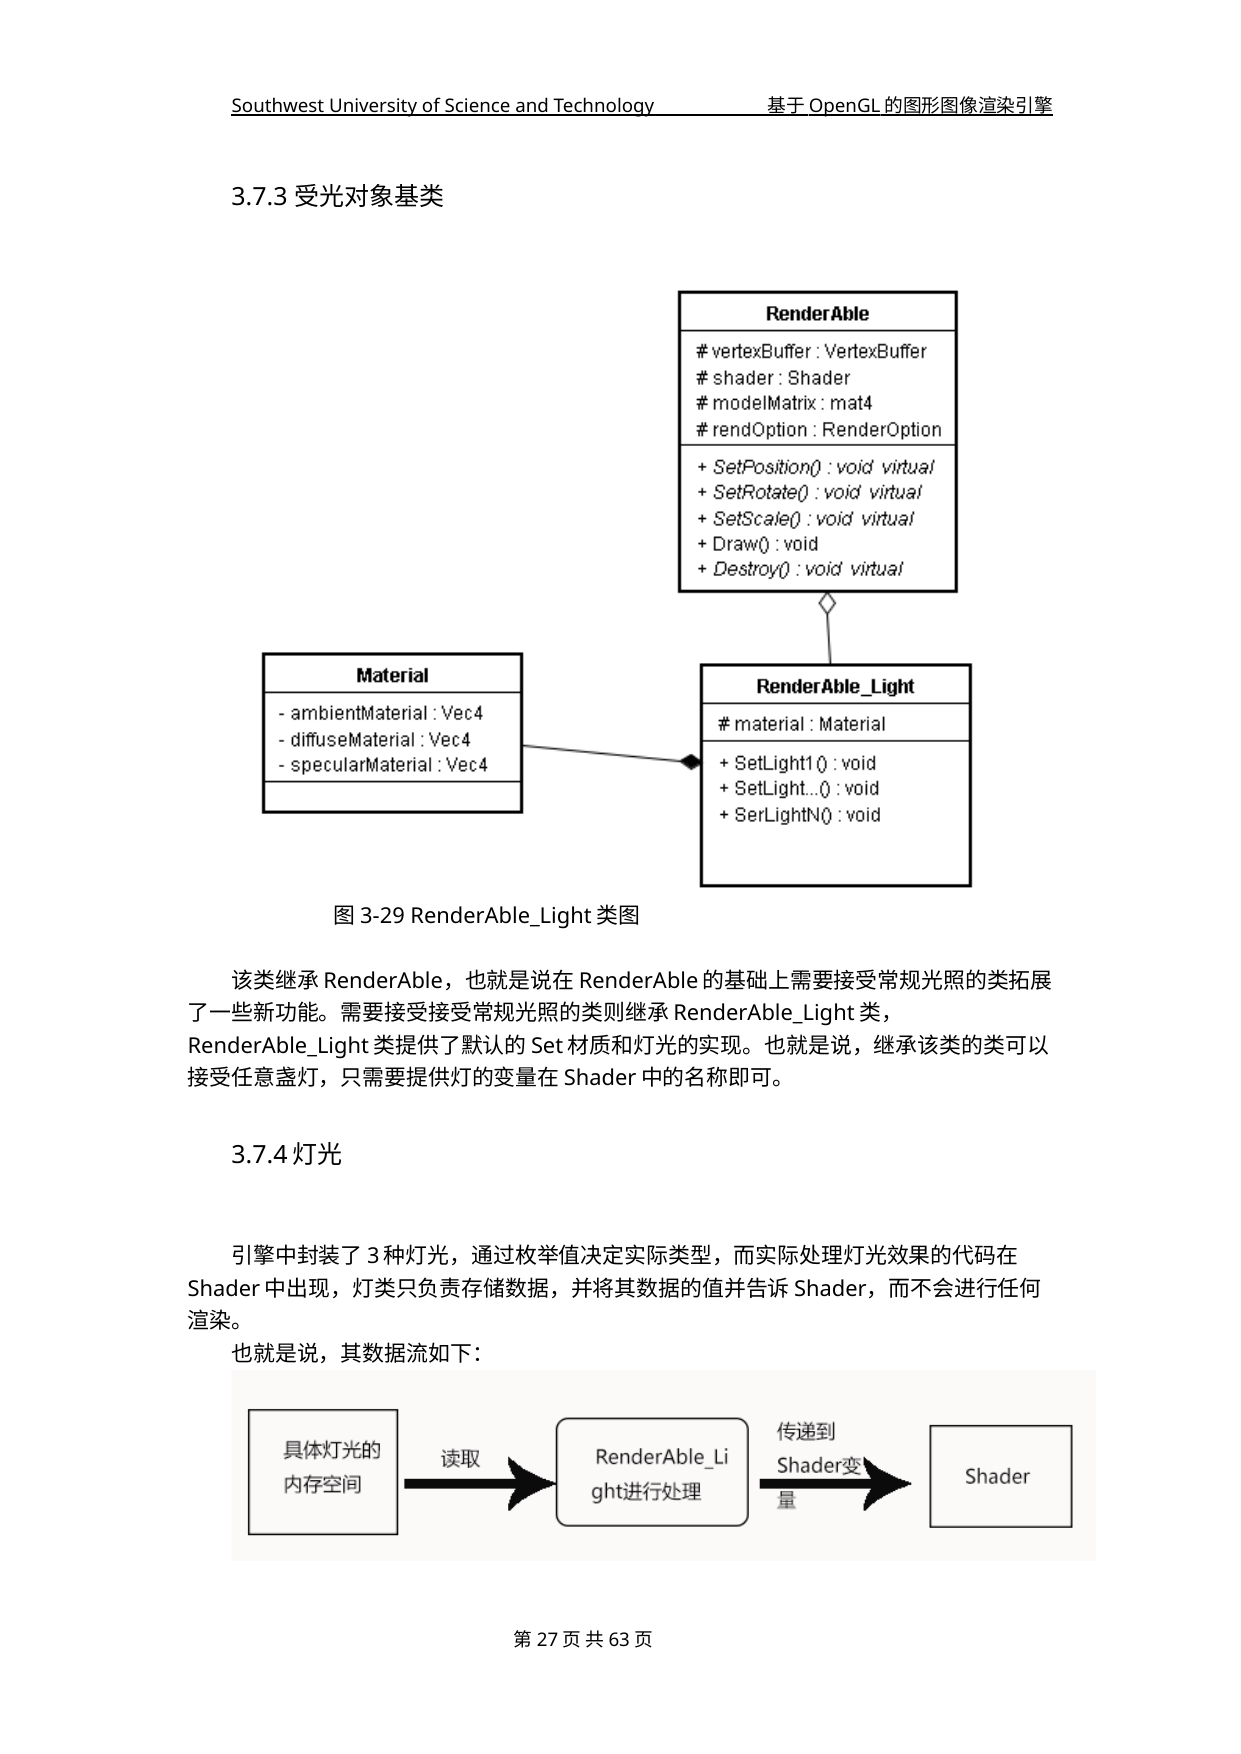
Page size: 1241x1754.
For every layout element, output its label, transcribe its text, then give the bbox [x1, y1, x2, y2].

subtitle 3.7.4灯光 [187, 1120, 1053, 1185]
picture [231, 281, 991, 897]
picture [231, 1370, 1097, 1561]
text 引擎中封装了3种灯光，通过枚举值决定实际类型，而实际处理灯光效果的代码在Shader中出现，灯类只负责存储数据，并将其数据的值并告诉Shader，而不会进行任何渲染。 [187, 1238, 1053, 1335]
subtitle 3.7.3 受光对象基类 [187, 162, 1053, 227]
text 也就是说，其数据流如下： [187, 1335, 1053, 1368]
text 该类继承RenderAble，也就是说在RenderAble的基础上需要接受常规光照的类拓展了一些新功能。需要接受接受常规光照的类则继承RenderAble_Light类，RenderAble_Light类提供了默认的Set材质和灯光的实现。也就是说，继承该类的类可以接受任意盏灯，只需要提供灯的变量在Shader中的名称即可。 [187, 963, 1053, 1093]
text 图3-29 RenderAble_Light类图 [187, 898, 1053, 930]
